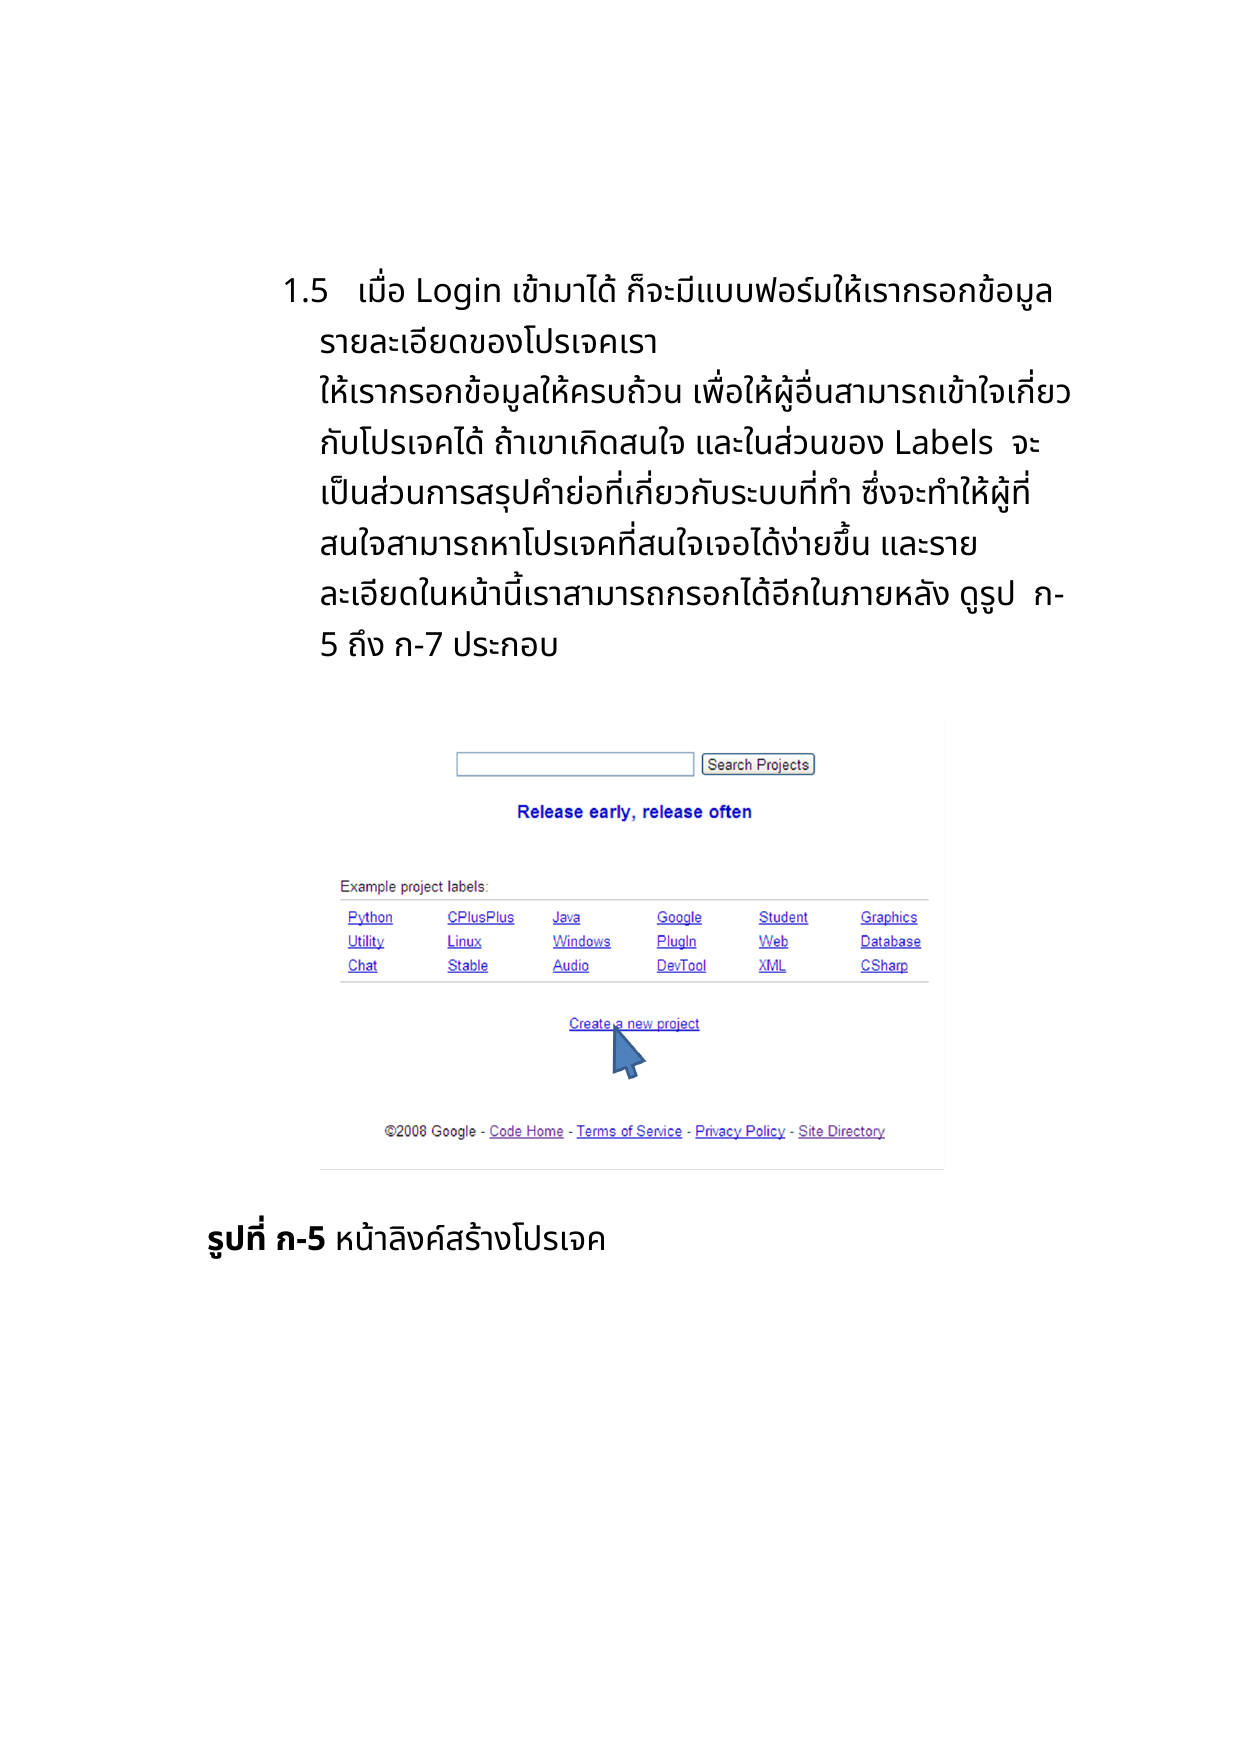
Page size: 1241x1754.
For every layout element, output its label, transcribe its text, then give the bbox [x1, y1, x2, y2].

list เมื่อ Login เข้ามาได้ ก็จะมีแบบฟอร์มให้เรากรอกข้อมูลรายละเอียดของโปรเจคเรา ให้เรากรอกข้อมูลให้ครบถ้วน เพื่อให้ผู้อื่นสามารถเข้าใจเกี่ยวกับโปรเจคได้ ถ้าเขาเกิดสนใจ และในส่วนของ Labels จะเป็นส่วนการสรุปคำย่อที่เกี่ยวกับระบบที่ทำ ซึ่งจะทำให้ผู้ที่สนใจสามารถหาโปรเจคที่สนใจเจอได้ง่ายขึ้น และรายละเอียดในหน้านี้เราสามารถกรอกได้อีกในภายหลัง ดูรูป ก-5 ถึง ก-7 ประกอบ [282, 267, 1078, 671]
picture [319, 716, 945, 1170]
text รูปที่ ก-5 หน้าลิงค์สร้างโปรเจค [207, 1215, 1078, 1265]
